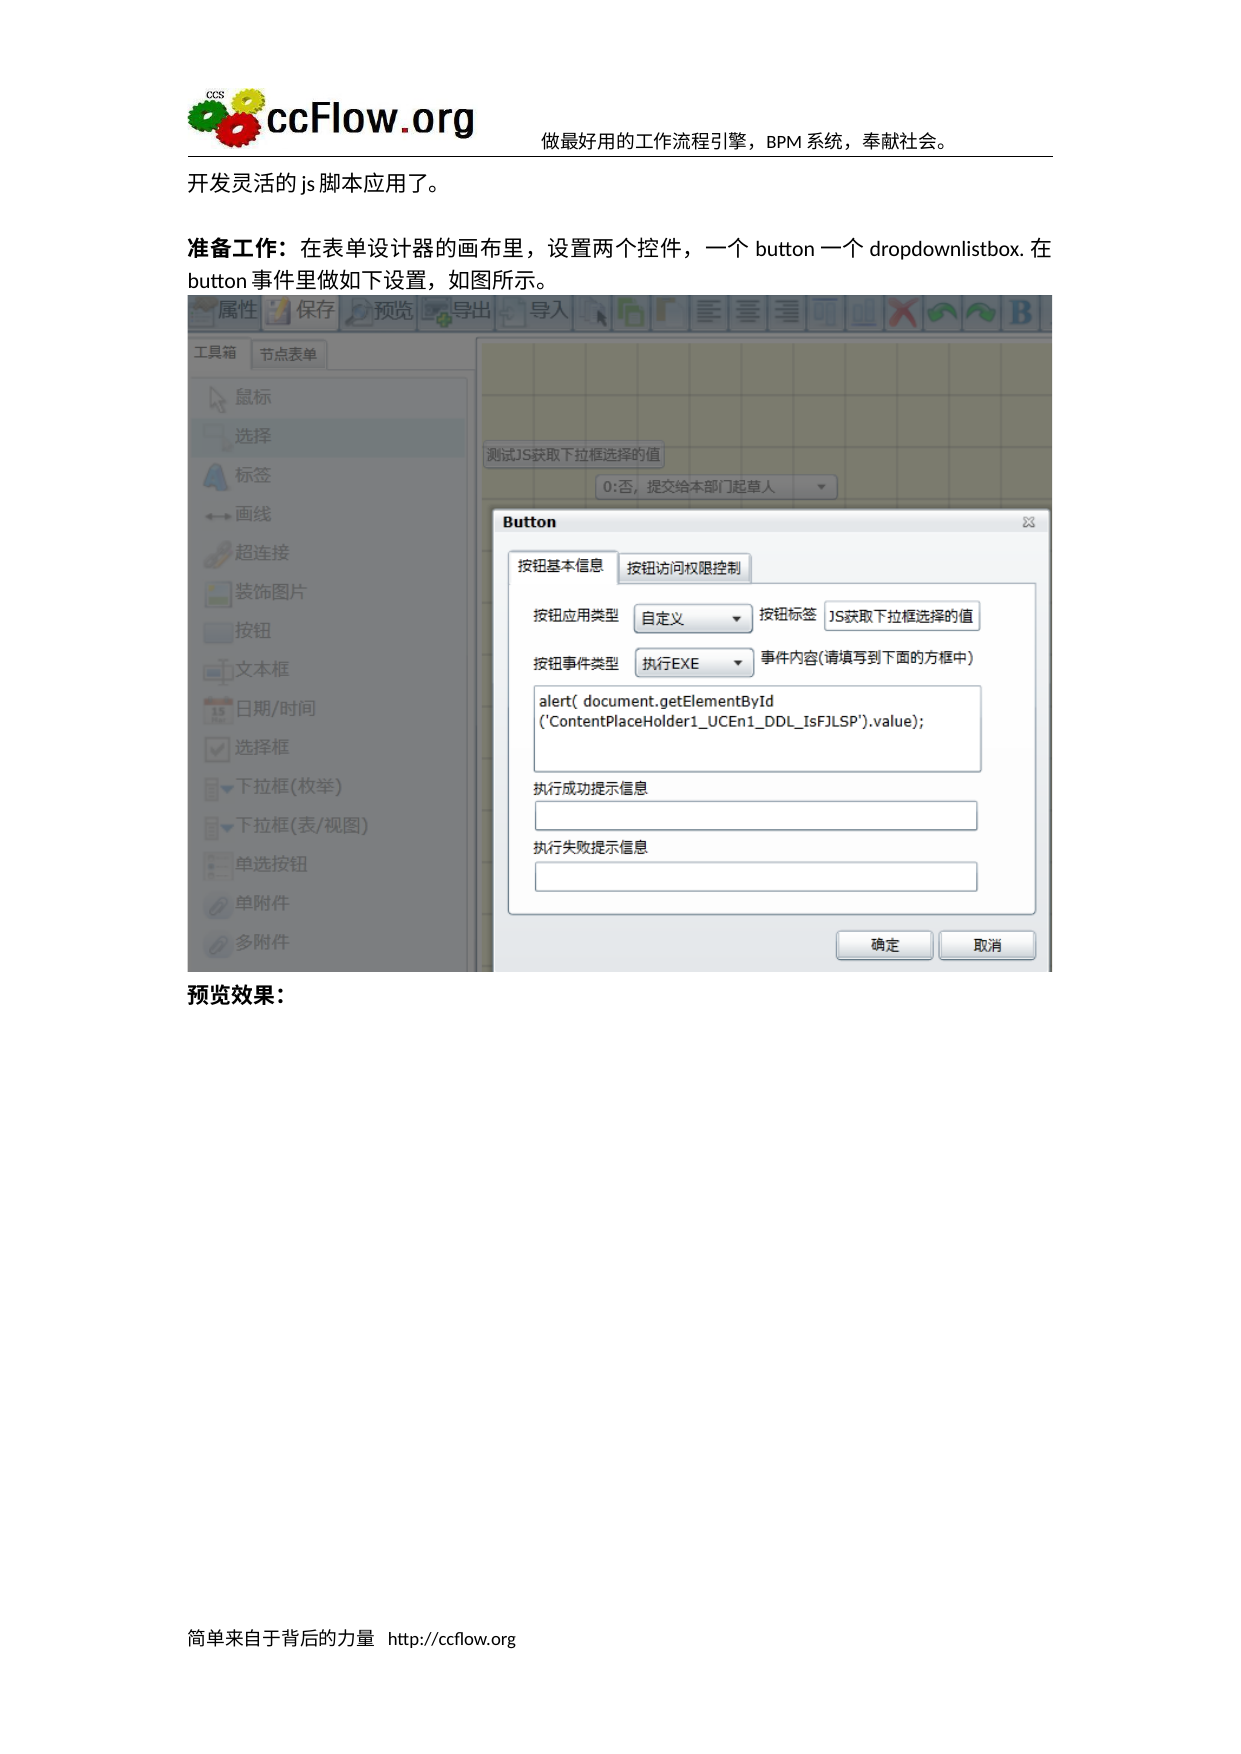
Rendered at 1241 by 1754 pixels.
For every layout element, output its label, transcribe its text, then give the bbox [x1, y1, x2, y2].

text 应用背景：在表单的前台展现中，我们经常用到一个控件的js事件需要获取其它的控件的值，这里我们演示一下，如何在button 事件里获取一个下拉框的的选择的值。由此您可以开发灵活的js脚本应用了。 [187, 166, 1053, 198]
text 准备工作：在表单设计器的画布里，设置两个控件，一个button一个dropdownlistbox. 在button事件里做如下设置，如图所示。 [187, 231, 1053, 295]
text 预览效果： [187, 978, 1053, 1011]
picture [187, 88, 478, 149]
picture [187, 295, 1053, 972]
